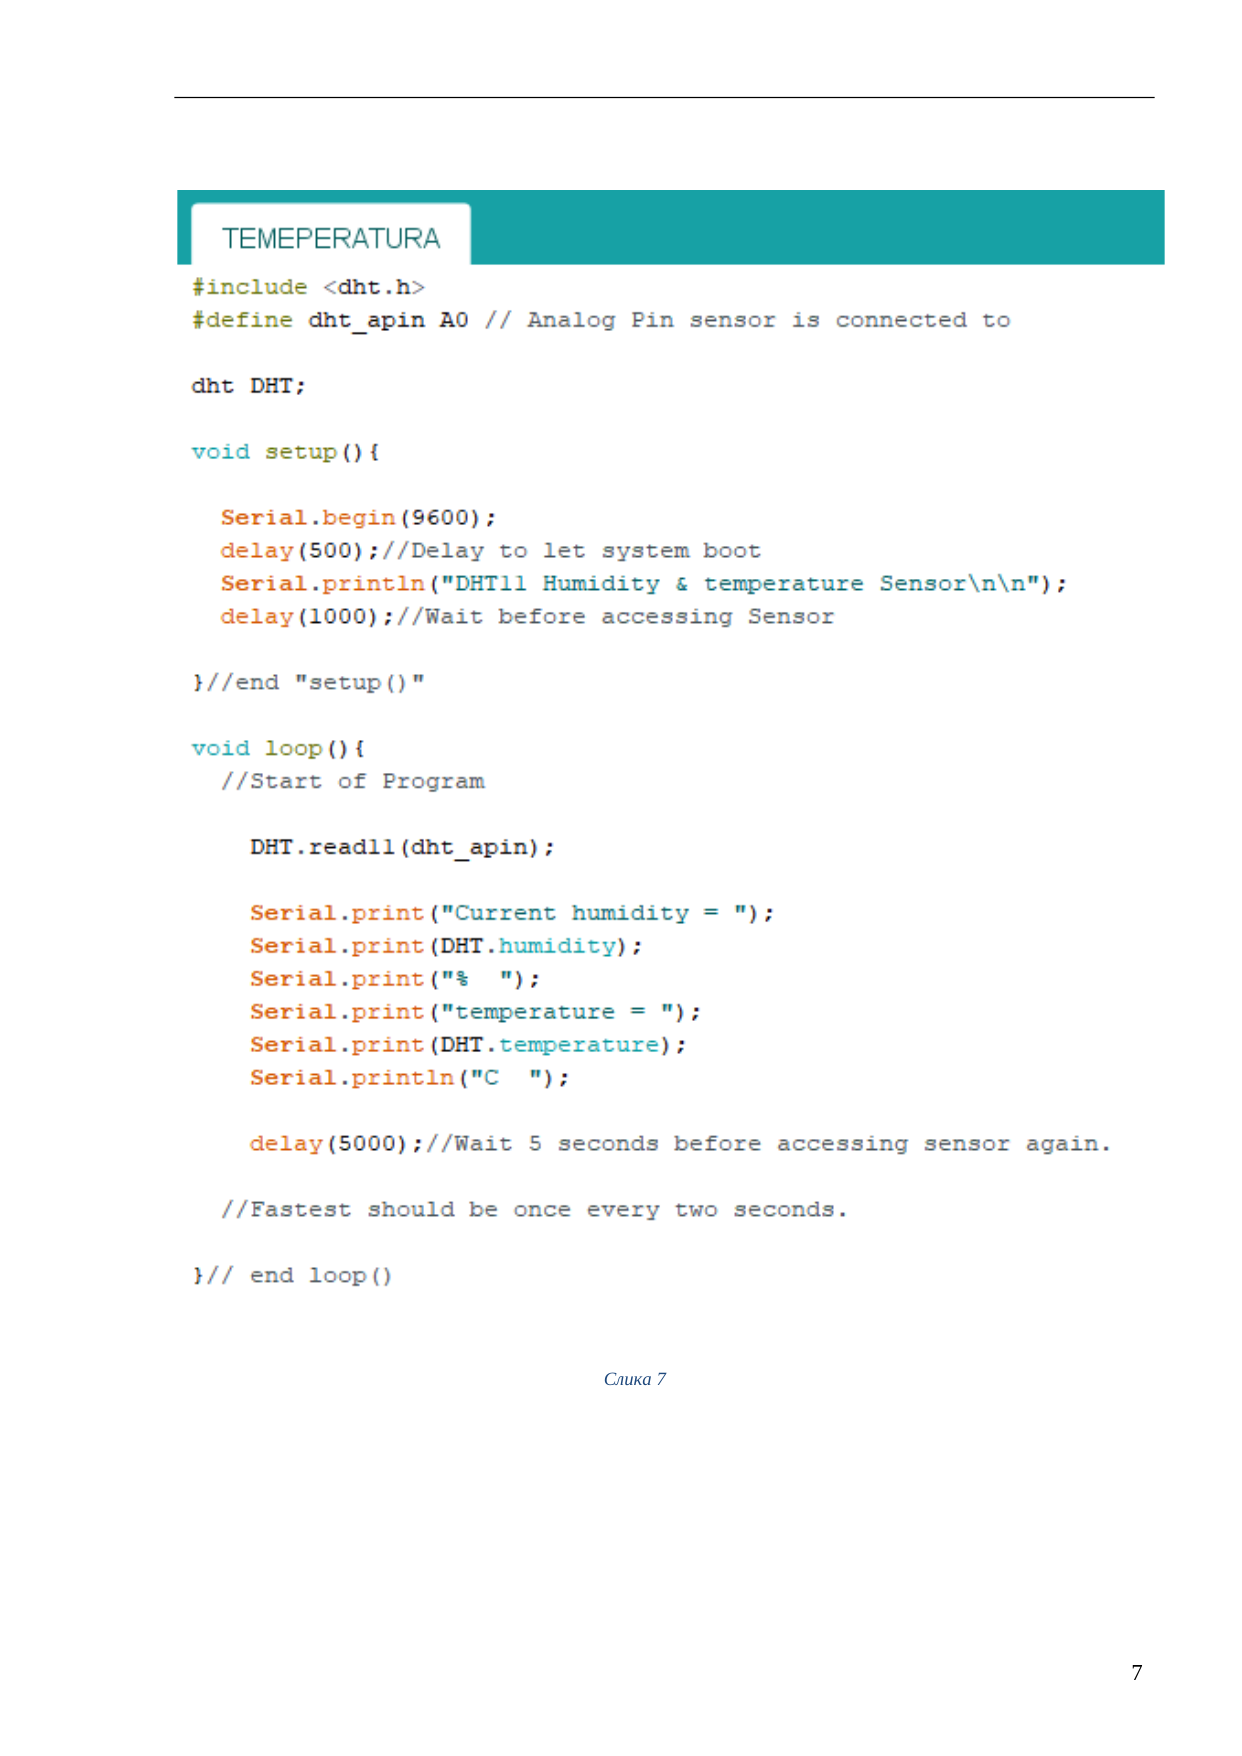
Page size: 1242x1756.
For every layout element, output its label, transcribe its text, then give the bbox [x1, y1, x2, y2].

text Слика 7 [177, 1368, 1094, 1390]
picture [177, 190, 1165, 1354]
